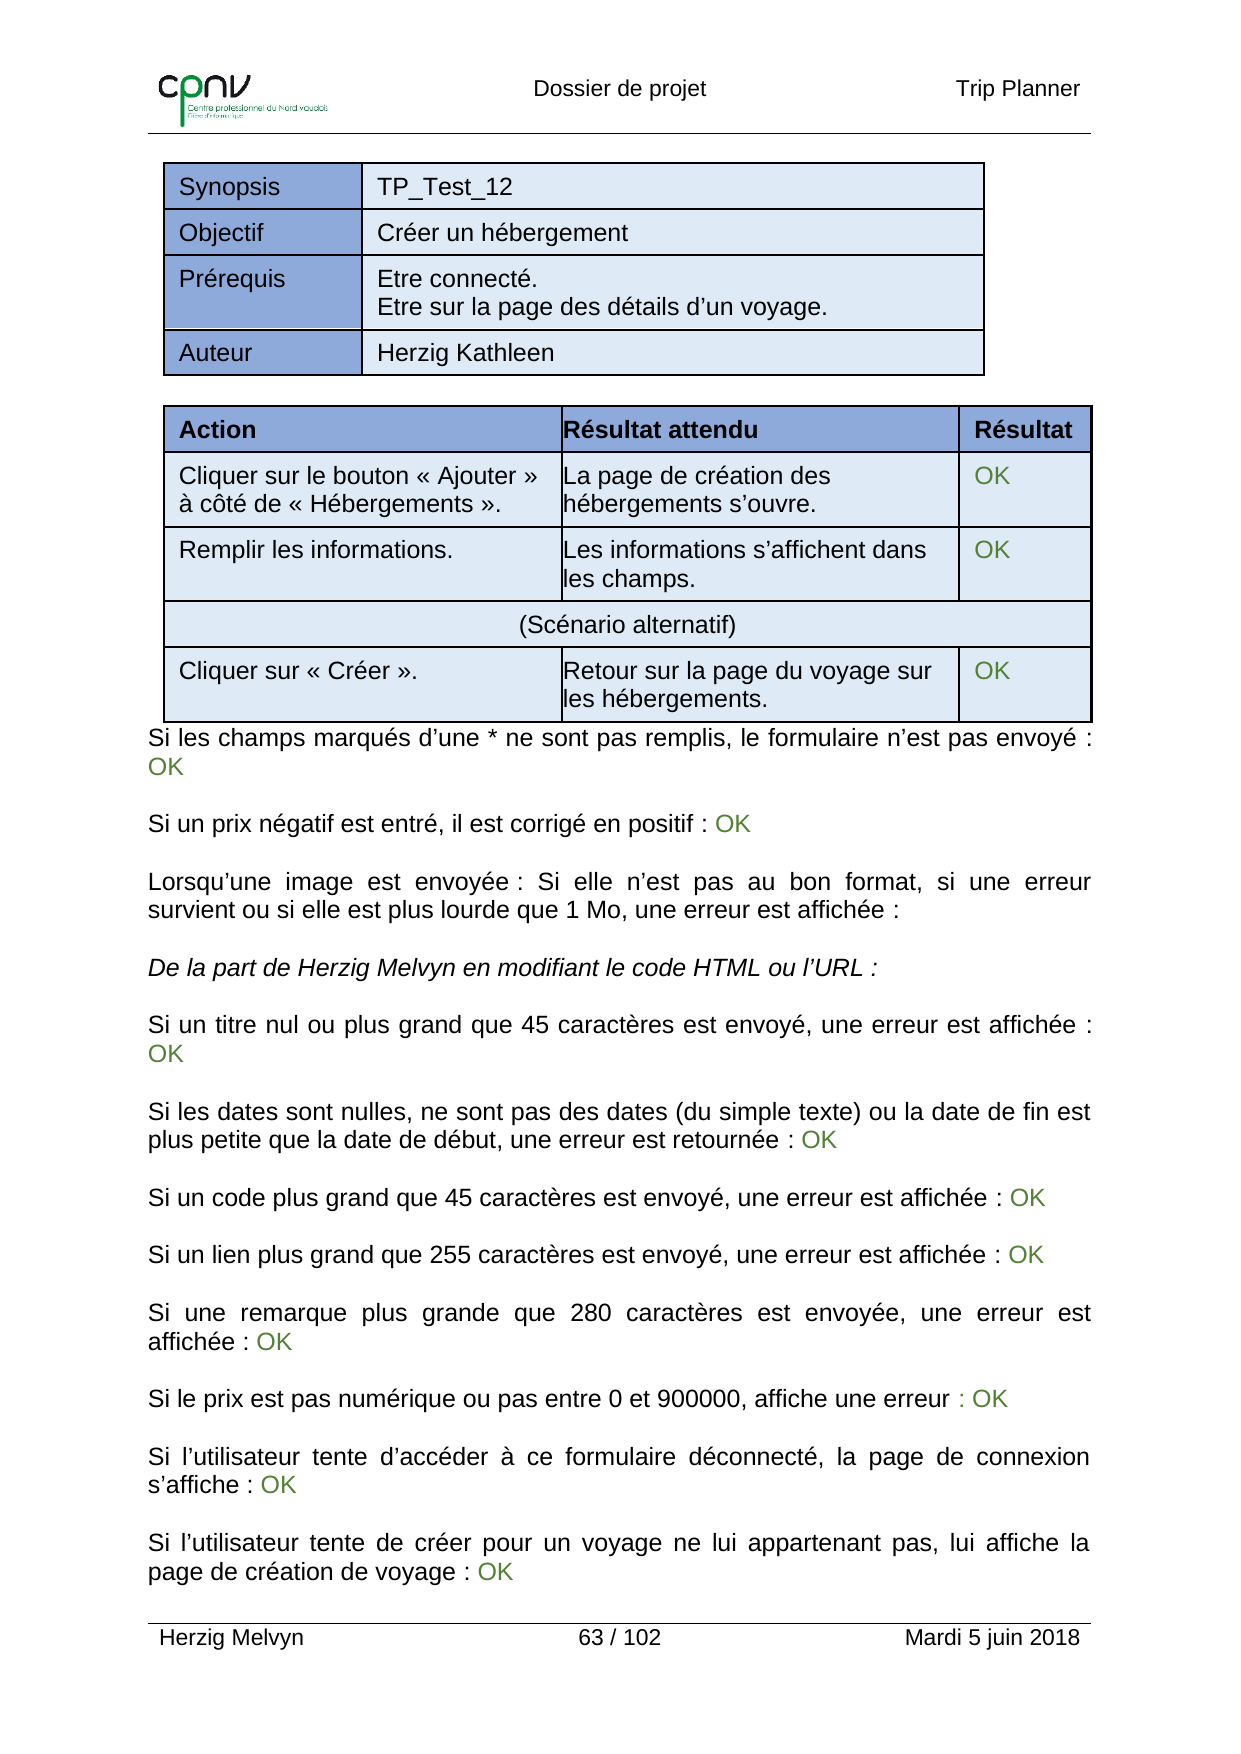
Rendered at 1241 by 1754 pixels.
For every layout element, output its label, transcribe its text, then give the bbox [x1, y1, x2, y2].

text Si un code plus grand que 45 caractères est envoyé, une erreur est affichée : OK [148, 1183, 1092, 1211]
table_cell Retour sur la page du voyage sur les hébergements. [563, 648, 958, 721]
picture [158, 75, 328, 127]
table_header Action [165, 407, 561, 451]
text Si un titre nul ou plus grand que 45 caractères est envoyé, une erreur est affichée : OK [148, 1010, 1092, 1068]
text Si un lien plus grand que 255 caractères est envoyé, une erreur est affichée : OK [148, 1240, 1092, 1269]
table_cell Remplir les informations. [165, 528, 561, 600]
table_header Synopsis [165, 164, 361, 208]
text Si les dates sont nulles, ne sont pas des dates (du simple texte) ou la date de fin est plus petite que la date de début, une erreur est retournée : OK [148, 1096, 1092, 1154]
table_cell Objectif [165, 210, 361, 254]
table_cell Etre connecté. Etre sur la page des détails d’un voyage. [363, 256, 983, 328]
table_cell Créer un hébergement [363, 210, 983, 254]
table_header Résultat [960, 407, 1090, 451]
table_cell OK [960, 528, 1090, 600]
table_cell OK [960, 648, 1090, 721]
table_cell Prérequis [165, 256, 361, 328]
table_cell OK [960, 453, 1090, 526]
text Si une remarque plus grande que 280 caractères est envoyée, une erreur est affichée : OK [148, 1298, 1092, 1355]
table_cell Auteur [165, 331, 361, 374]
table_cell Cliquer sur le bouton « Ajouter » à côté de « Hébergements ». [165, 453, 561, 526]
text Si le prix est pas numérique ou pas entre 0 et 900000, affiche une erreur : OK [148, 1384, 1092, 1413]
table_cell La page de création des hébergements s’ouvre. [563, 453, 958, 526]
table_cell Les informations s’affichent dans les champs. [563, 528, 958, 600]
text Si l’utilisateur tente de créer pour un voyage ne lui appartenant pas, lui affiche la page de création de voyage : OK [148, 1528, 1092, 1585]
text De la part de Herzig Melvyn en modifiant le code HTML ou l’URL : [148, 953, 1092, 981]
text Si l’utilisateur tente d’accéder à ce formulaire déconnecté, la page de connexion s’affiche : OK [148, 1441, 1092, 1499]
table_cell (Scénario alternatif) [165, 602, 1090, 646]
text Si un prix négatif est entré, il est corrigé en positif : OK [148, 809, 1092, 838]
text Si les champs marqués d’une * ne sont pas remplis, le formulaire n’est pas envoyé : OK [148, 723, 1092, 780]
text Lorsqu’une image est envoyée : Si elle n’est pas au bon format, si une erreur survient ou si elle est plus lourde que 1 Mo, une erreur est affichée : [148, 866, 1092, 924]
table_header Résultat attendu [563, 407, 958, 451]
table_header TP_Test_12 [363, 164, 983, 208]
table_cell Herzig Kathleen [363, 331, 983, 374]
table_cell Cliquer sur « Créer ». [165, 648, 561, 721]
